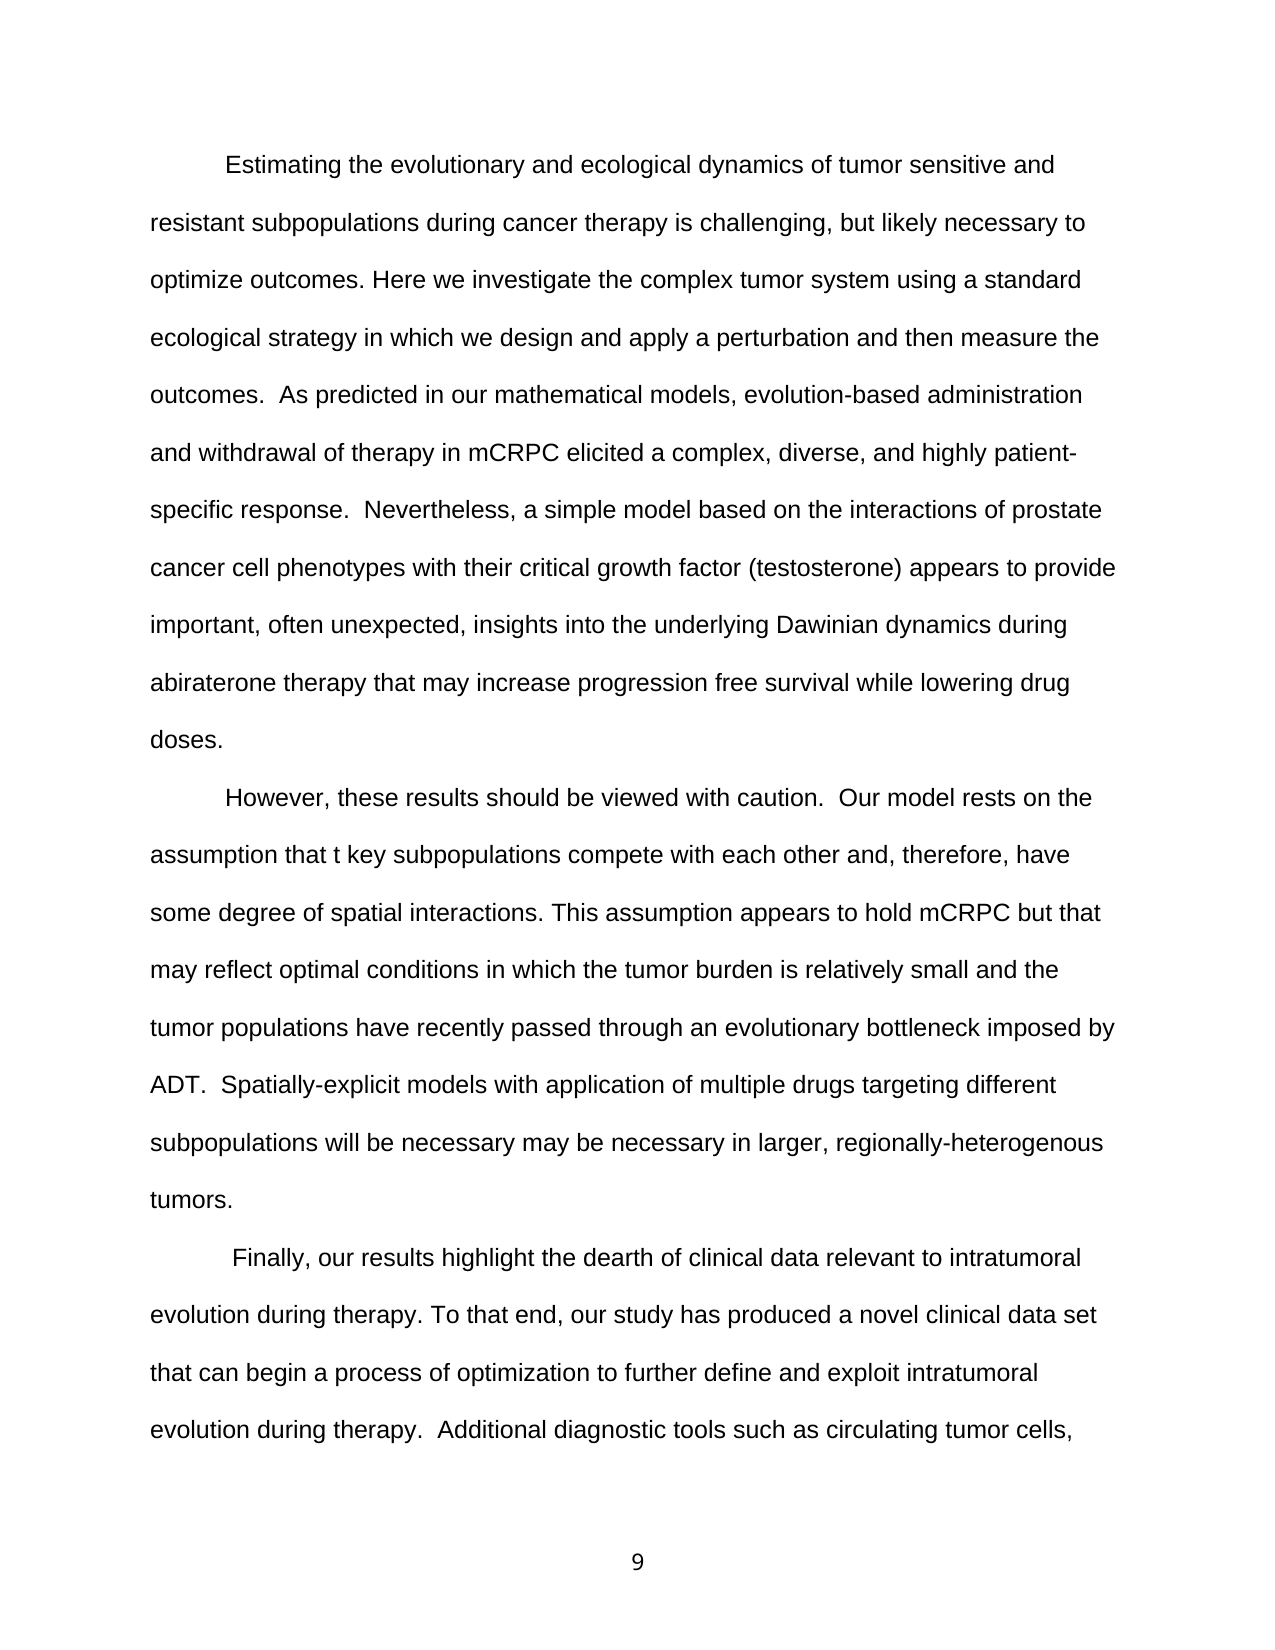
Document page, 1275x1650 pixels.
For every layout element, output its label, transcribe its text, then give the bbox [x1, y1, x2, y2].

text Estimating the evolutionary and ecological dynamics of tumor sensitive and resistant subpopulations during cancer therapy is challenging, but likely necessary to optimize outcomes. Here we investigate the complex tumor system using a standard ecological strategy in which we design and apply a perturbation and then measure the outcomes. As predicted in our mathematical models, evolution-based administration and withdrawal of therapy in mCRPC elicited a complex, diverse, and highly patient-specific response. Nevertheless, a simple model based on the interactions of prostate cancer cell phenotypes with their critical growth factor (testosterone) appears to provide important, often unexpected, insights into the underlying Dawinian dynamics during abiraterone therapy that may increase progression free survival while lowering drug doses. [150, 150, 1125, 754]
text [150, 1242, 1125, 1444]
text However, these results should be viewed with caution. Our model rests on the assumption that t key subpopulations compete with each other and, therefore, have some degree of spatial interactions. This assumption appears to hold mCRPC but that may reflect optimal conditions in which the tumor burden is relatively small and the tumor populations have recently passed through an evolutionary bottleneck imposed by ADT. Spatially-explicit models with application of multiple drugs targeting different subpopulations will be necessary may be necessary in larger, regionally-heterogenous tumors. [150, 782, 1125, 1214]
